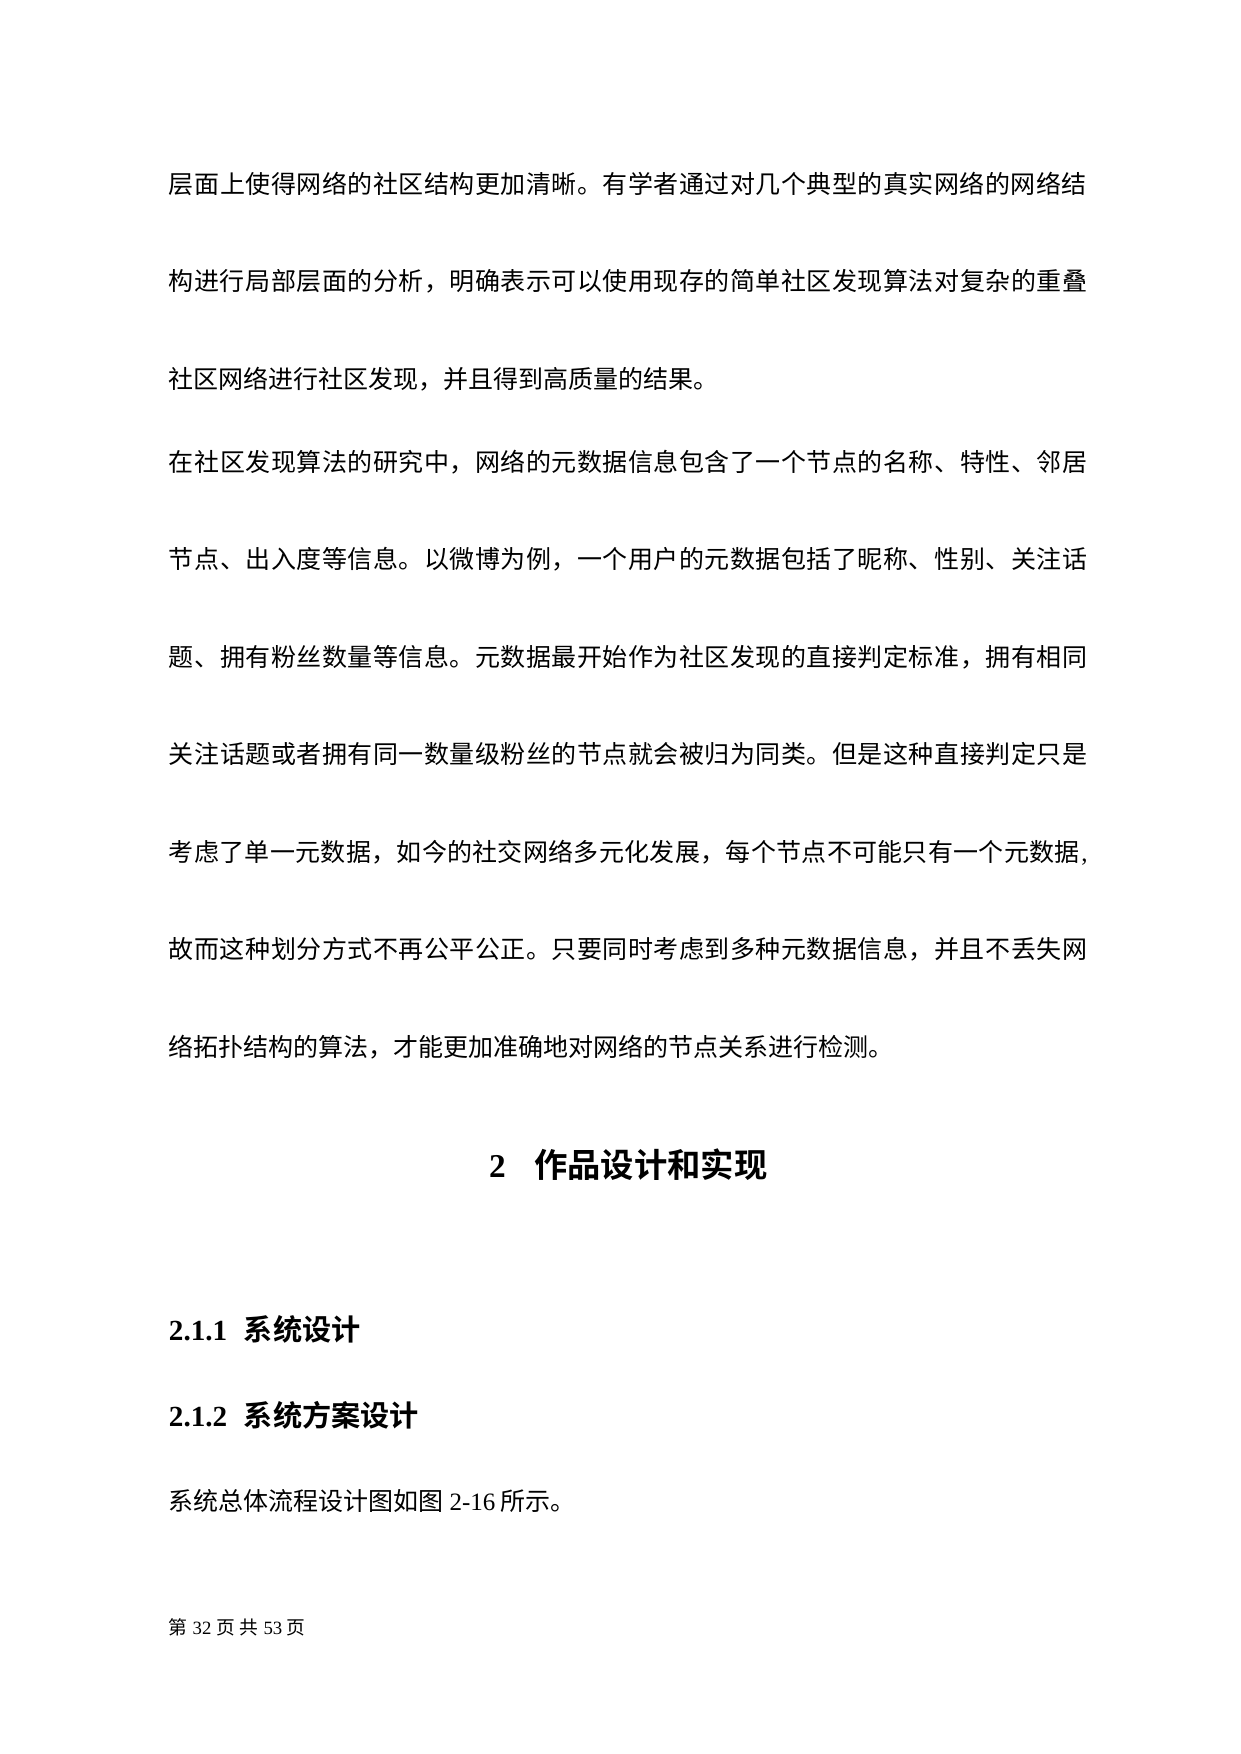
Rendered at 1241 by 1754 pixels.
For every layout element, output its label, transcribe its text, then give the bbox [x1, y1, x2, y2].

text 在社区发现算法的研究中，网络的元数据信息包含了一个节点的名称、特性、邻居节点、出入度等信息。以微博为例，一个用户的元数据包括了昵称、性别、关注话题、拥有粉丝数量等信息。元数据最开始作为社区发现的直接判定标准，拥有相同关注话题或者拥有同一数量级粉丝的节点就会被归为同类。但是这种直接判定只是考虑了单一元数据，如今的社交网络多元化发展，每个节点不可能只有一个元数据,故而这种划分方式不再公平公正。只要同时考虑到多种元数据信息，并且不丢失网络拓扑结构的算法，才能更加准确地对网络的节点关系进行检测。 [169, 428, 1087, 1078]
subtitle 系统方案设计 [169, 1381, 1087, 1446]
subtitle 作品设计和实现 [169, 1132, 1087, 1197]
subtitle 系统设计 [169, 1295, 1087, 1360]
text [169, 150, 1087, 410]
